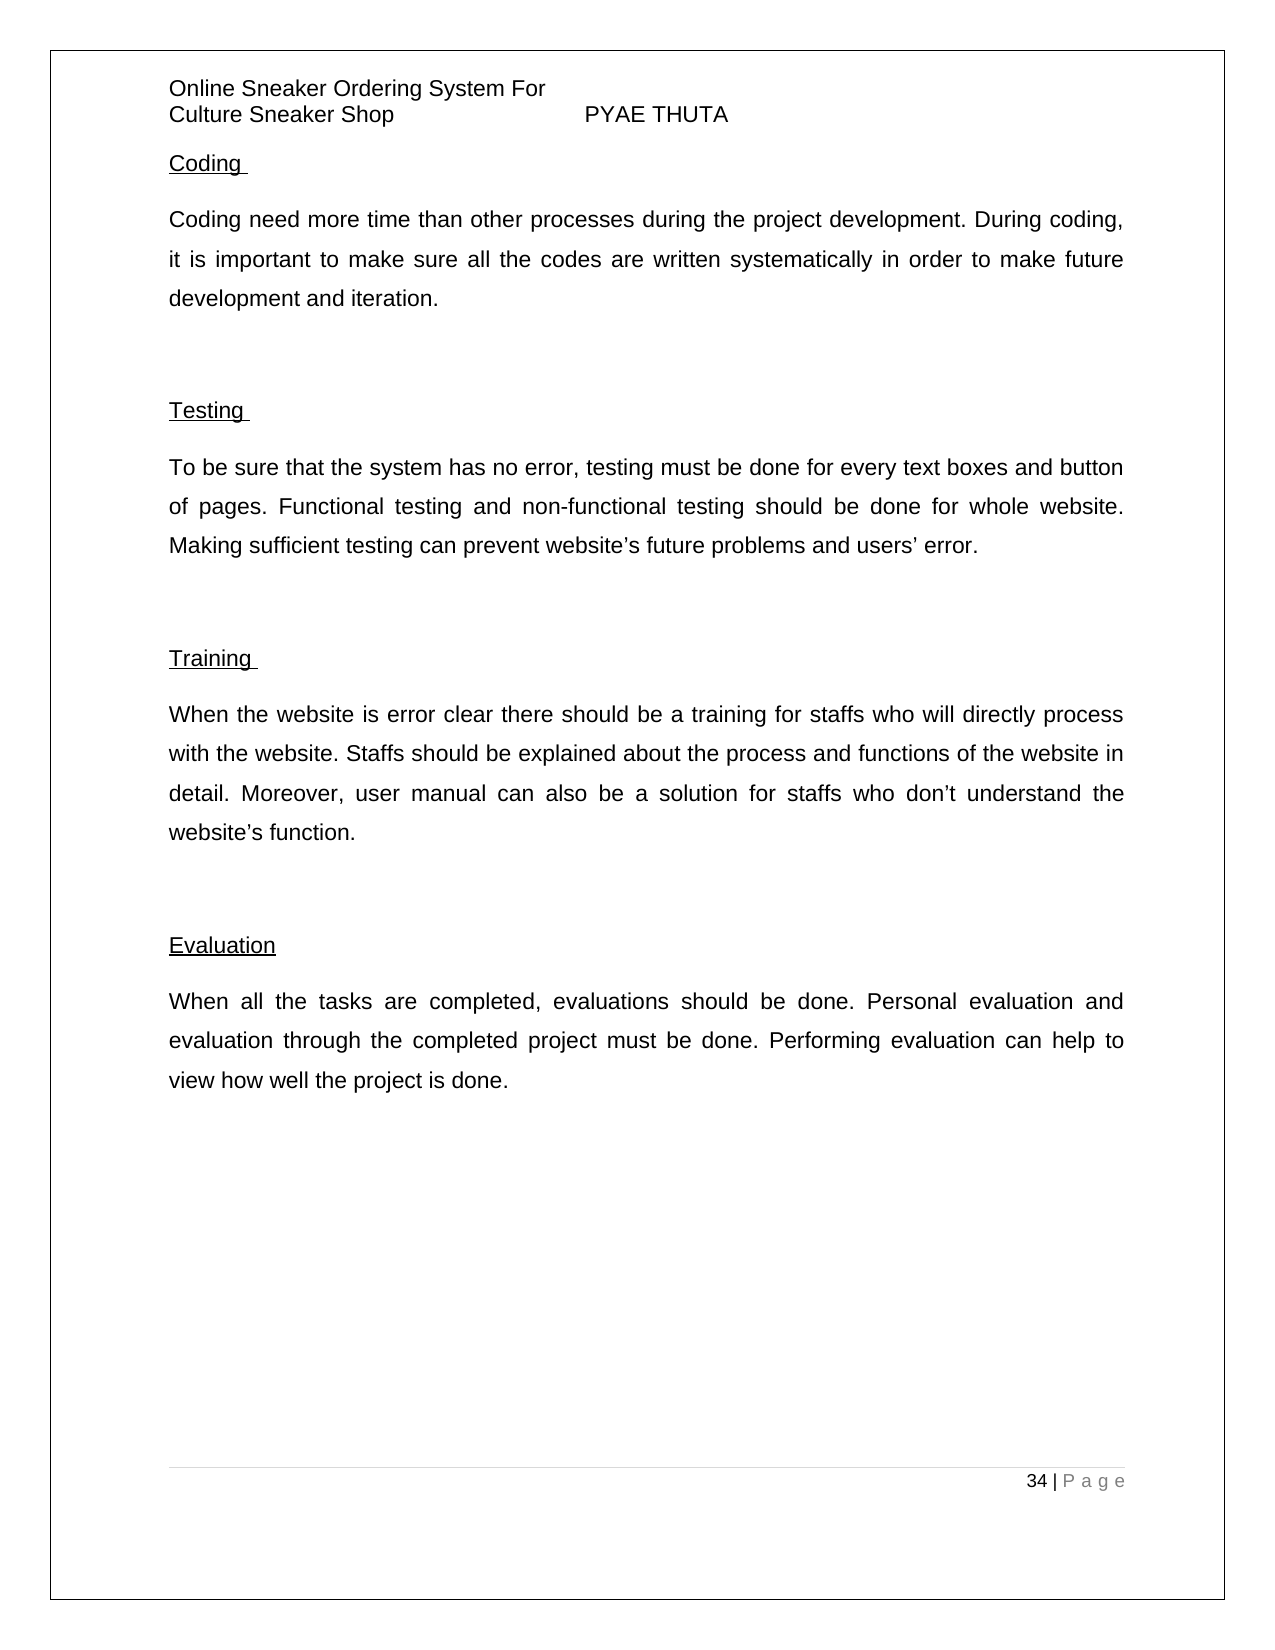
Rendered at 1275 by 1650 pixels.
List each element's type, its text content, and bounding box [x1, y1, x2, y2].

text Testing [169, 397, 1125, 424]
text Training [169, 645, 1125, 671]
text When the website is error clear there should be a training for staffs who will directly process with the website. Staffs should be explained about the process and functions of the website in detail. Moreover, user manual can also be a solution for staffs who don’t understand the website’s function. [169, 701, 1125, 846]
text When all the tasks are completed, evaluations should be done. Personal evaluation and evaluation through the completed project must be done. Performing evaluation can help to view how well the project is done. [169, 988, 1125, 1093]
text To be sure that the system has no error, testing must be done for every text boxes and button of pages. Functional testing and non-functional testing should be done for whole website. Making sufficient testing can prevent website’s future problems and users’ error. [169, 453, 1125, 559]
text Coding [169, 150, 1125, 176]
text Coding need more time than other processes during the project development. During coding, it is important to make sure all the codes are written systematically in order to make future development and iteration. [169, 206, 1125, 311]
text Evaluation [169, 932, 1125, 958]
